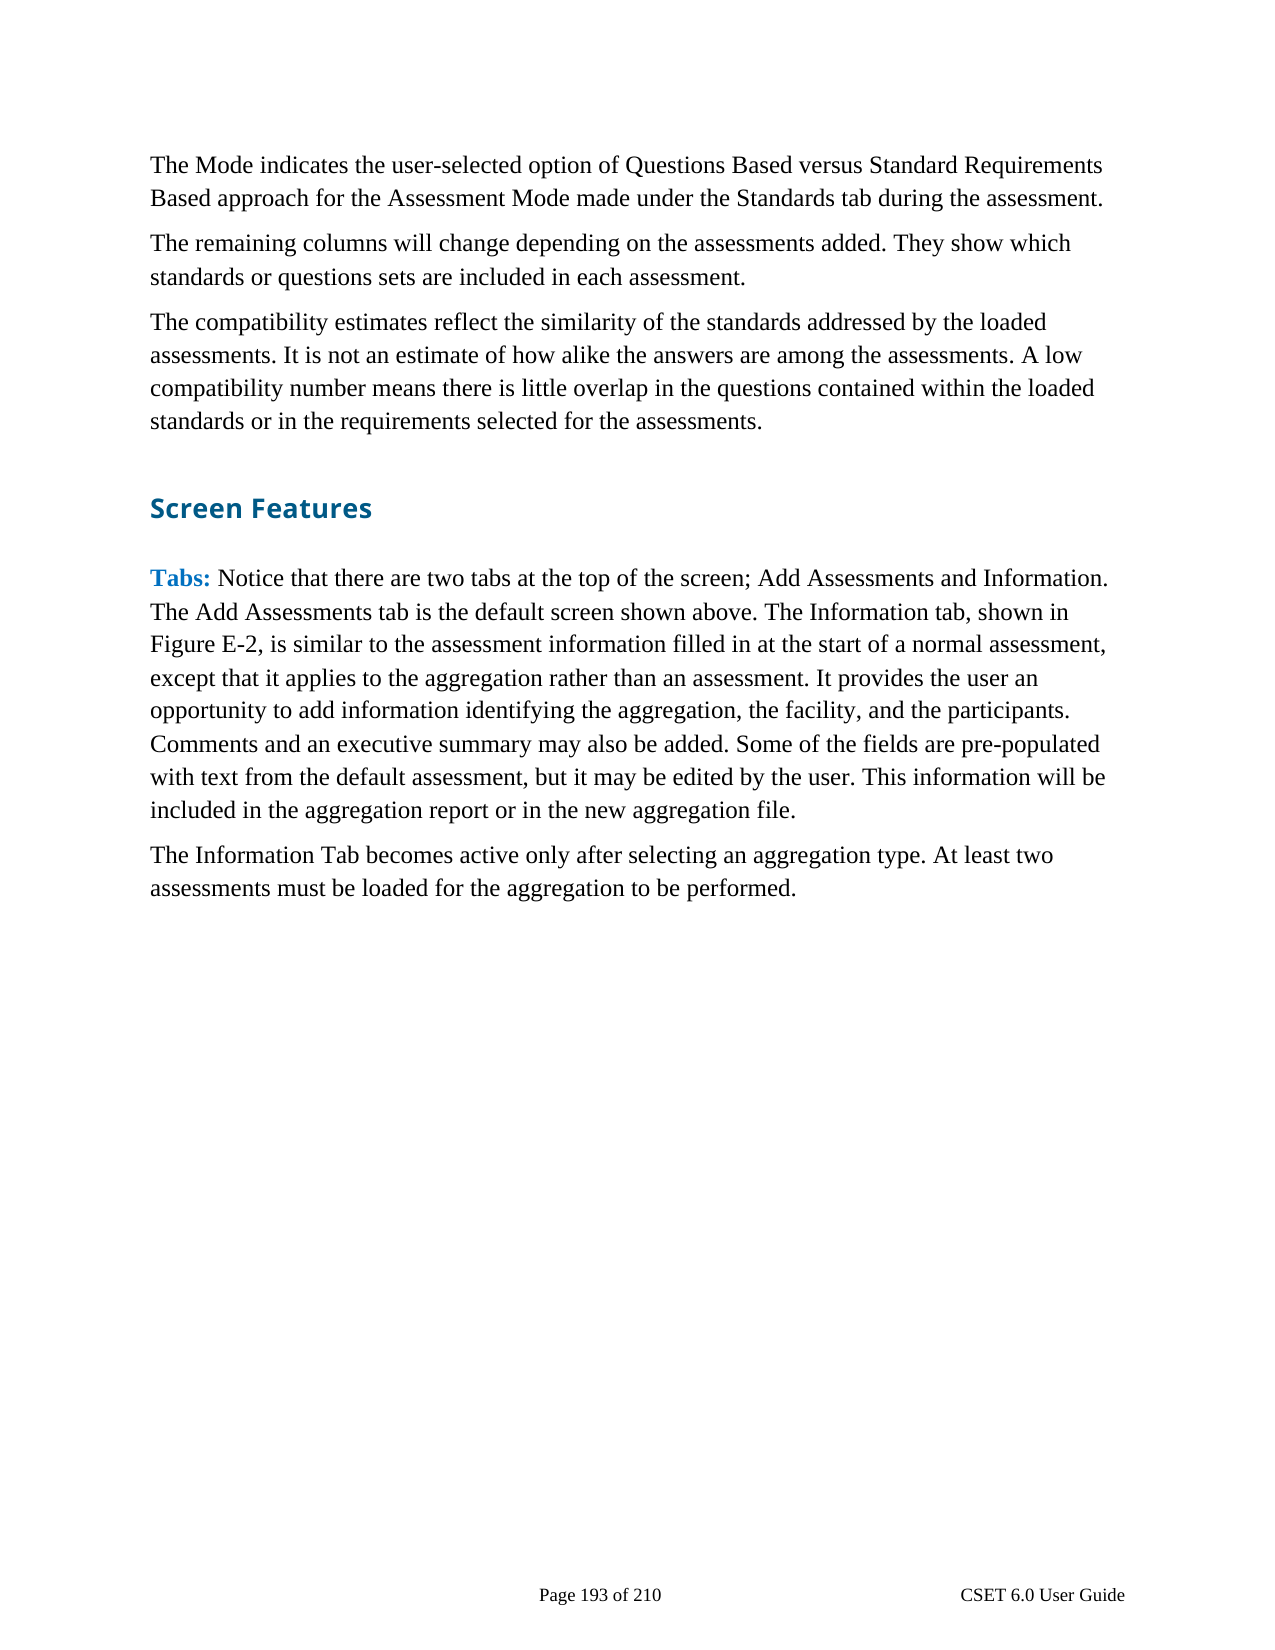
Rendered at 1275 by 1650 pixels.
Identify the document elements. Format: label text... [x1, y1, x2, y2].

text The compatibility estimates reflect the similarity of the standards addressed by the loaded assessments. It is not an estimate of how alike the answers are among the assessments. A low compatibility number means there is little overlap in the questions contained within the loaded standards or in the requirements selected for the assessments. [150, 307, 1125, 435]
text Tabs: Notice that there are two tabs at the top of the screen; Add Assessments and Information. The Add Assessments tab is the default screen shown above. The Information tab, shown in Figure E-2, is similar to the assessment information filled in at the start of a normal assessment, except that it applies to the aggregation rather than an assessment. It provides the user an opportunity to add information identifying the aggregation, the facility, and the participants. Comments and an executive summary may also be added. Some of the fields are pre-populated with text from the default assessment, but it may be edited by the user. This information will be included in the aggregation report or in the new aggregation file. [150, 563, 1125, 823]
subtitle Screen Features [150, 489, 1125, 526]
text The Mode indicates the user-selected option of Questions Based versus Standard Requirements Based approach for the Assessment Mode made under the Standards tab during the assessment. [150, 150, 1125, 212]
text The remaining columns will change depending on the assessments added. They show which standards or questions sets are included in each assessment. [150, 228, 1125, 290]
text The Information Tab becomes active only after selecting an aggregation type. At least two assessments must be loaded for the aggregation to be performed. [150, 840, 1125, 902]
